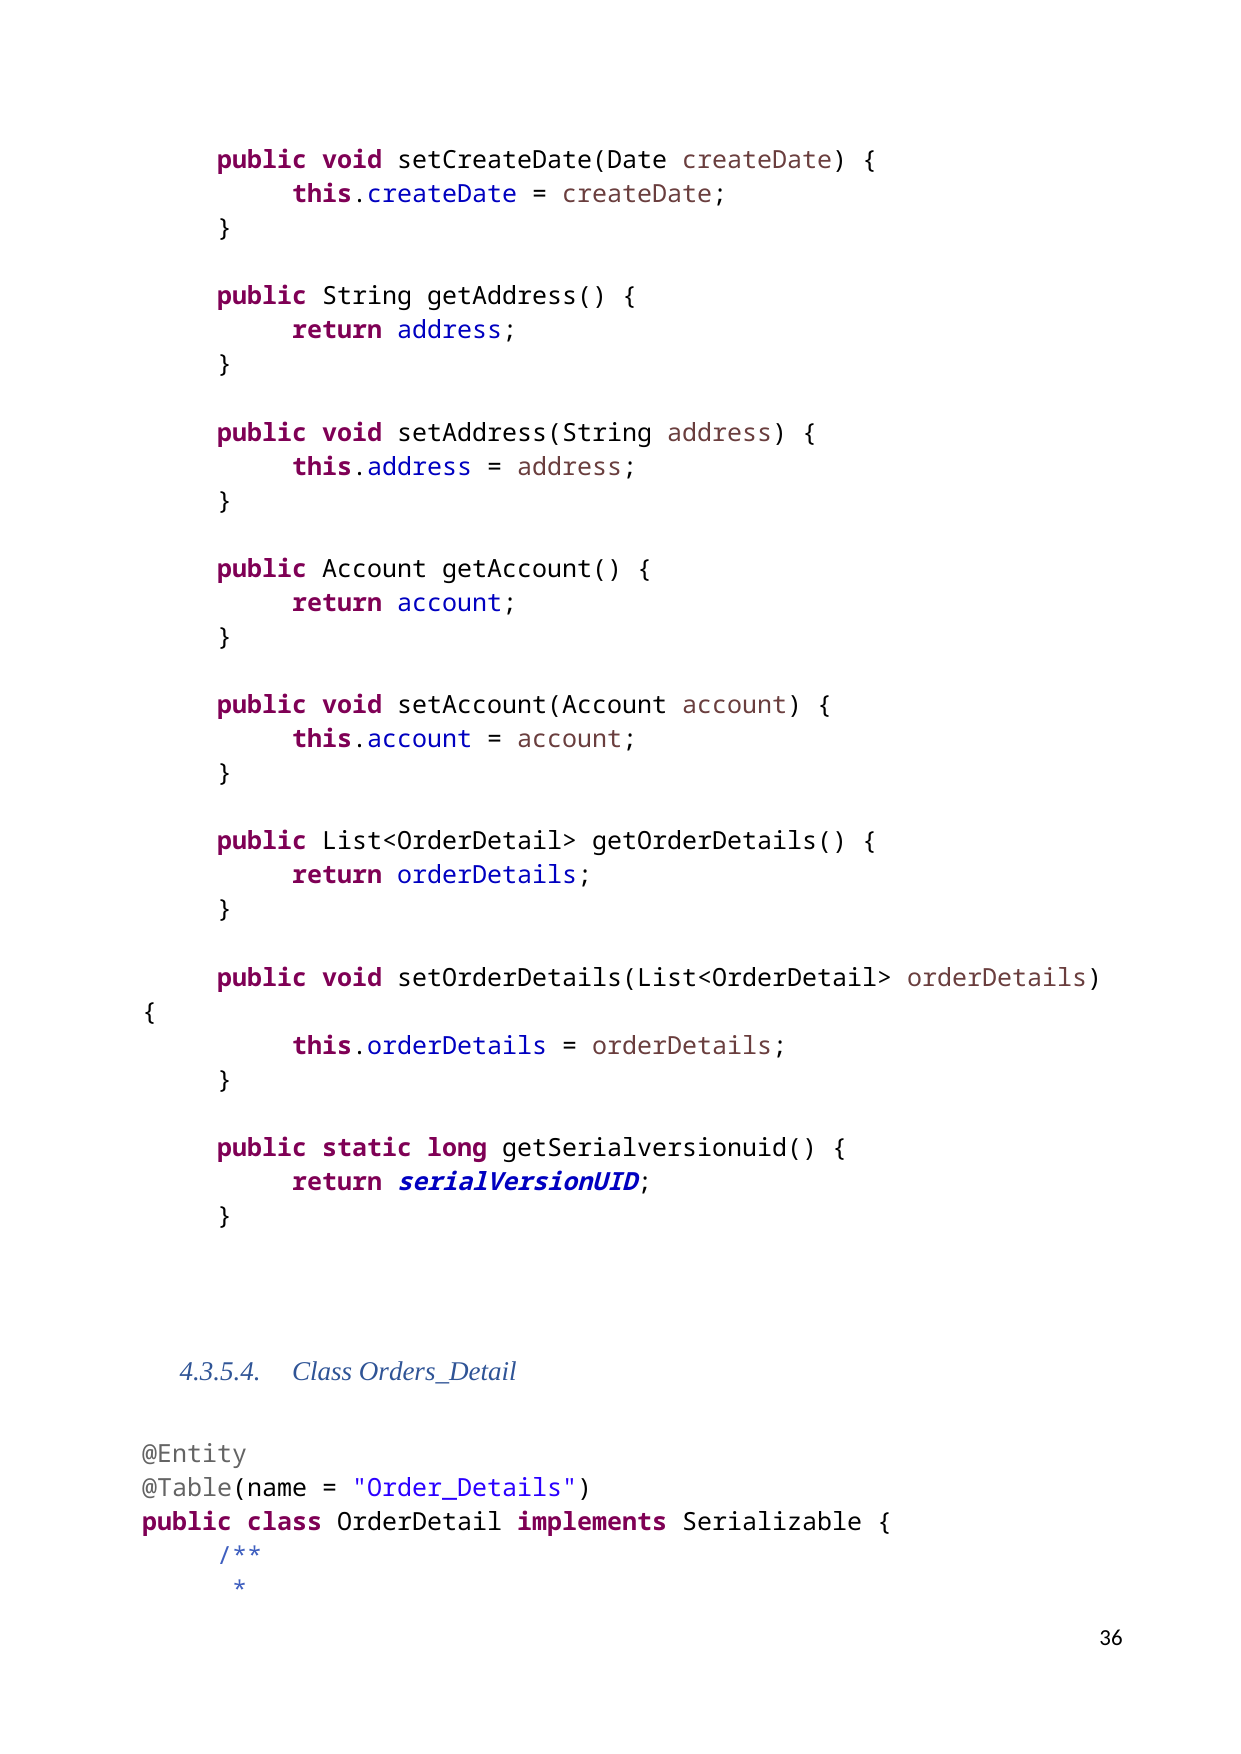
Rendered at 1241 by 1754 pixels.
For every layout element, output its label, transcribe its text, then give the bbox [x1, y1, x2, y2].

text } [142, 1061, 1122, 1096]
text public String getAddress() { [142, 278, 1122, 312]
text } [142, 210, 1122, 244]
text this.createDate = createDate; [142, 176, 1122, 210]
text this.orderDetails = orderDetails; [142, 1027, 1122, 1061]
text public static long getSerialversionuid() { [142, 1129, 1122, 1164]
text this.account = account; [142, 721, 1122, 755]
text public void setAccount(Account account) { [142, 687, 1122, 721]
text public void setAddress(String address) { [142, 414, 1122, 448]
text } [142, 619, 1122, 653]
text public List<OrderDetail> getOrderDetails() { [142, 823, 1122, 857]
text return account; [142, 584, 1122, 619]
text @Table(name = "Order_Details") [142, 1469, 1122, 1503]
text public Account getAccount() { [142, 551, 1122, 584]
text this.address = address; [142, 448, 1122, 482]
text return orderDetails; [142, 857, 1122, 891]
text return address; [142, 312, 1122, 346]
subtitle Class Orders_Detail [179, 1355, 1122, 1386]
text public void setCreateDate(Date createDate) { [142, 142, 1122, 176]
text public class OrderDetail implements Serializable { [142, 1503, 1122, 1537]
text public void setOrderDetails(List<OrderDetail> orderDetails) { [142, 959, 1122, 1027]
text * [142, 1571, 1122, 1606]
text /** [142, 1537, 1122, 1571]
text } [142, 755, 1122, 789]
text } [142, 1198, 1122, 1232]
text } [142, 346, 1122, 380]
text @Entity [142, 1435, 1122, 1469]
text } [142, 482, 1122, 516]
text } [142, 891, 1122, 925]
text return serialVersionUID; [142, 1164, 1122, 1198]
